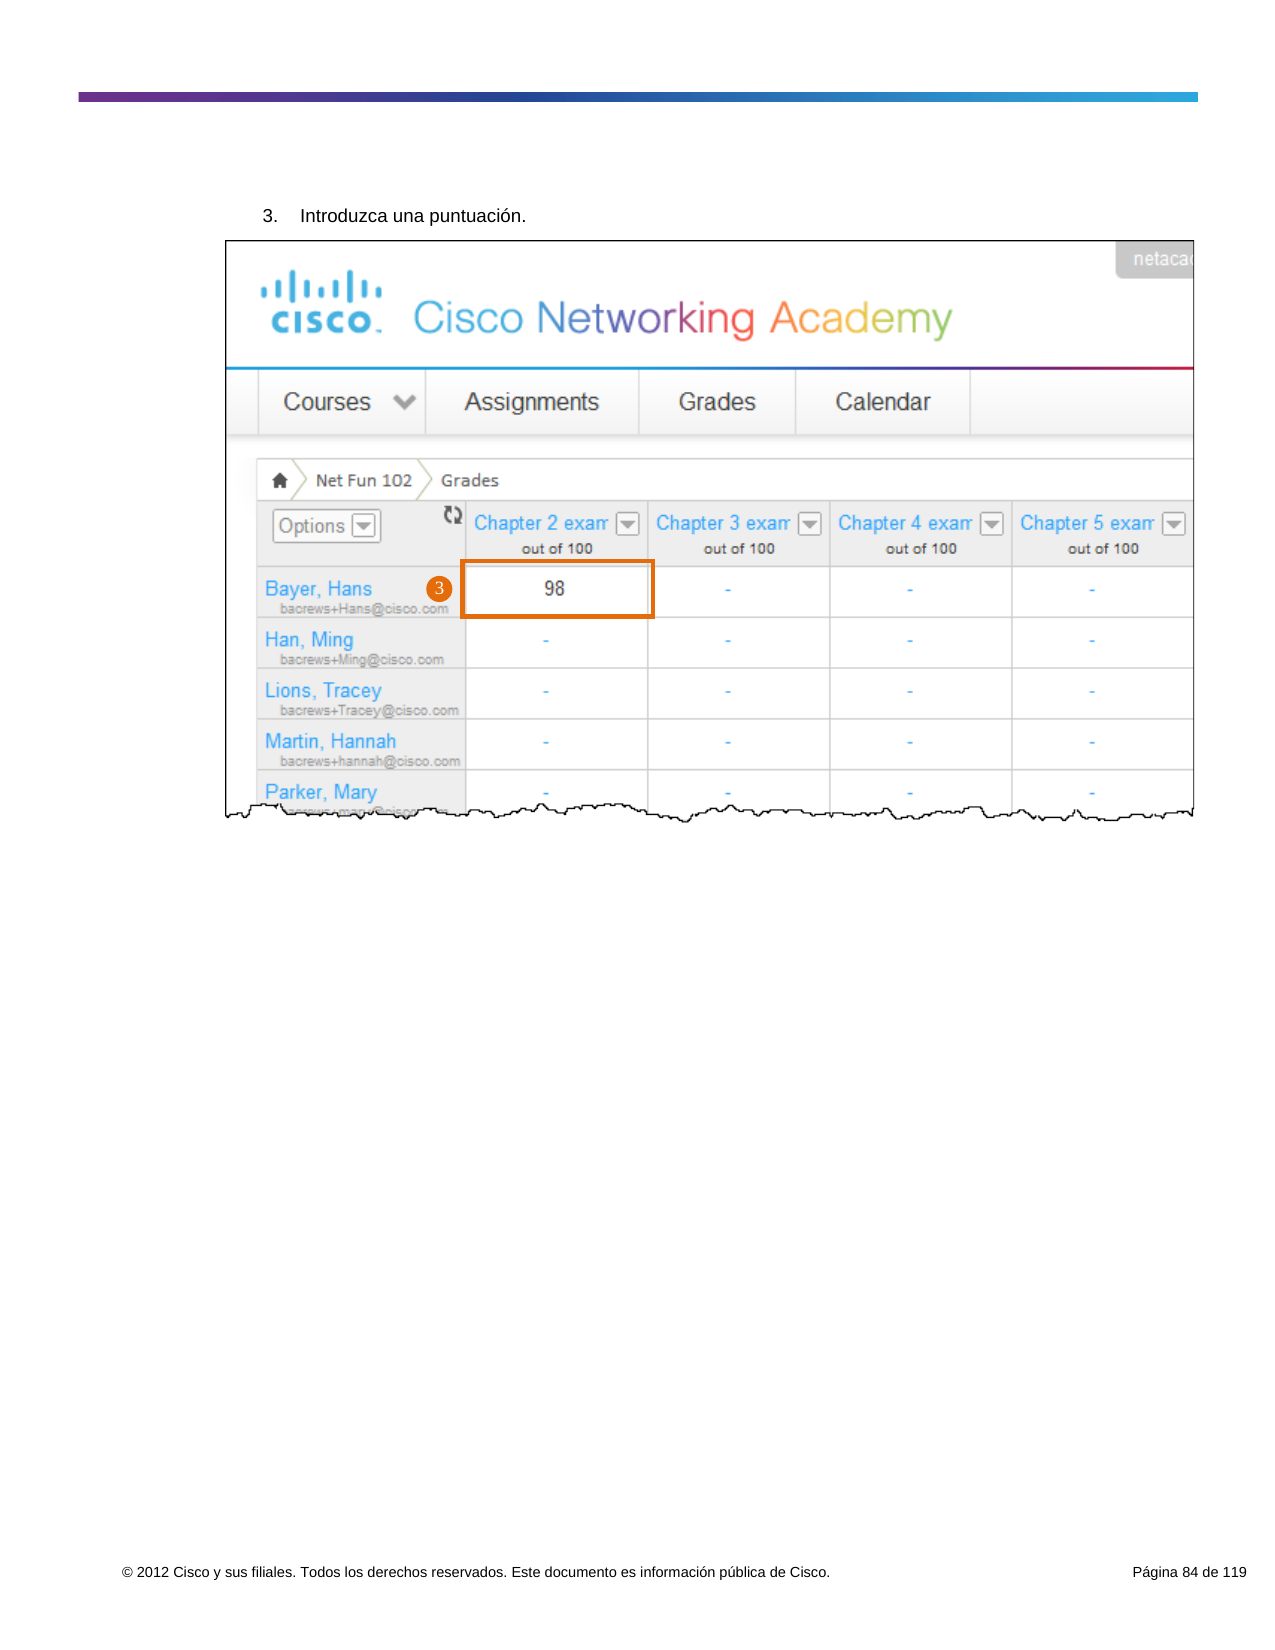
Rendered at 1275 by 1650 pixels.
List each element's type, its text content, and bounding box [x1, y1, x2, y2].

picture [225, 240, 1195, 829]
list Introduzca una puntuación. [262, 197, 1181, 226]
picture [0, 92, 1271, 102]
